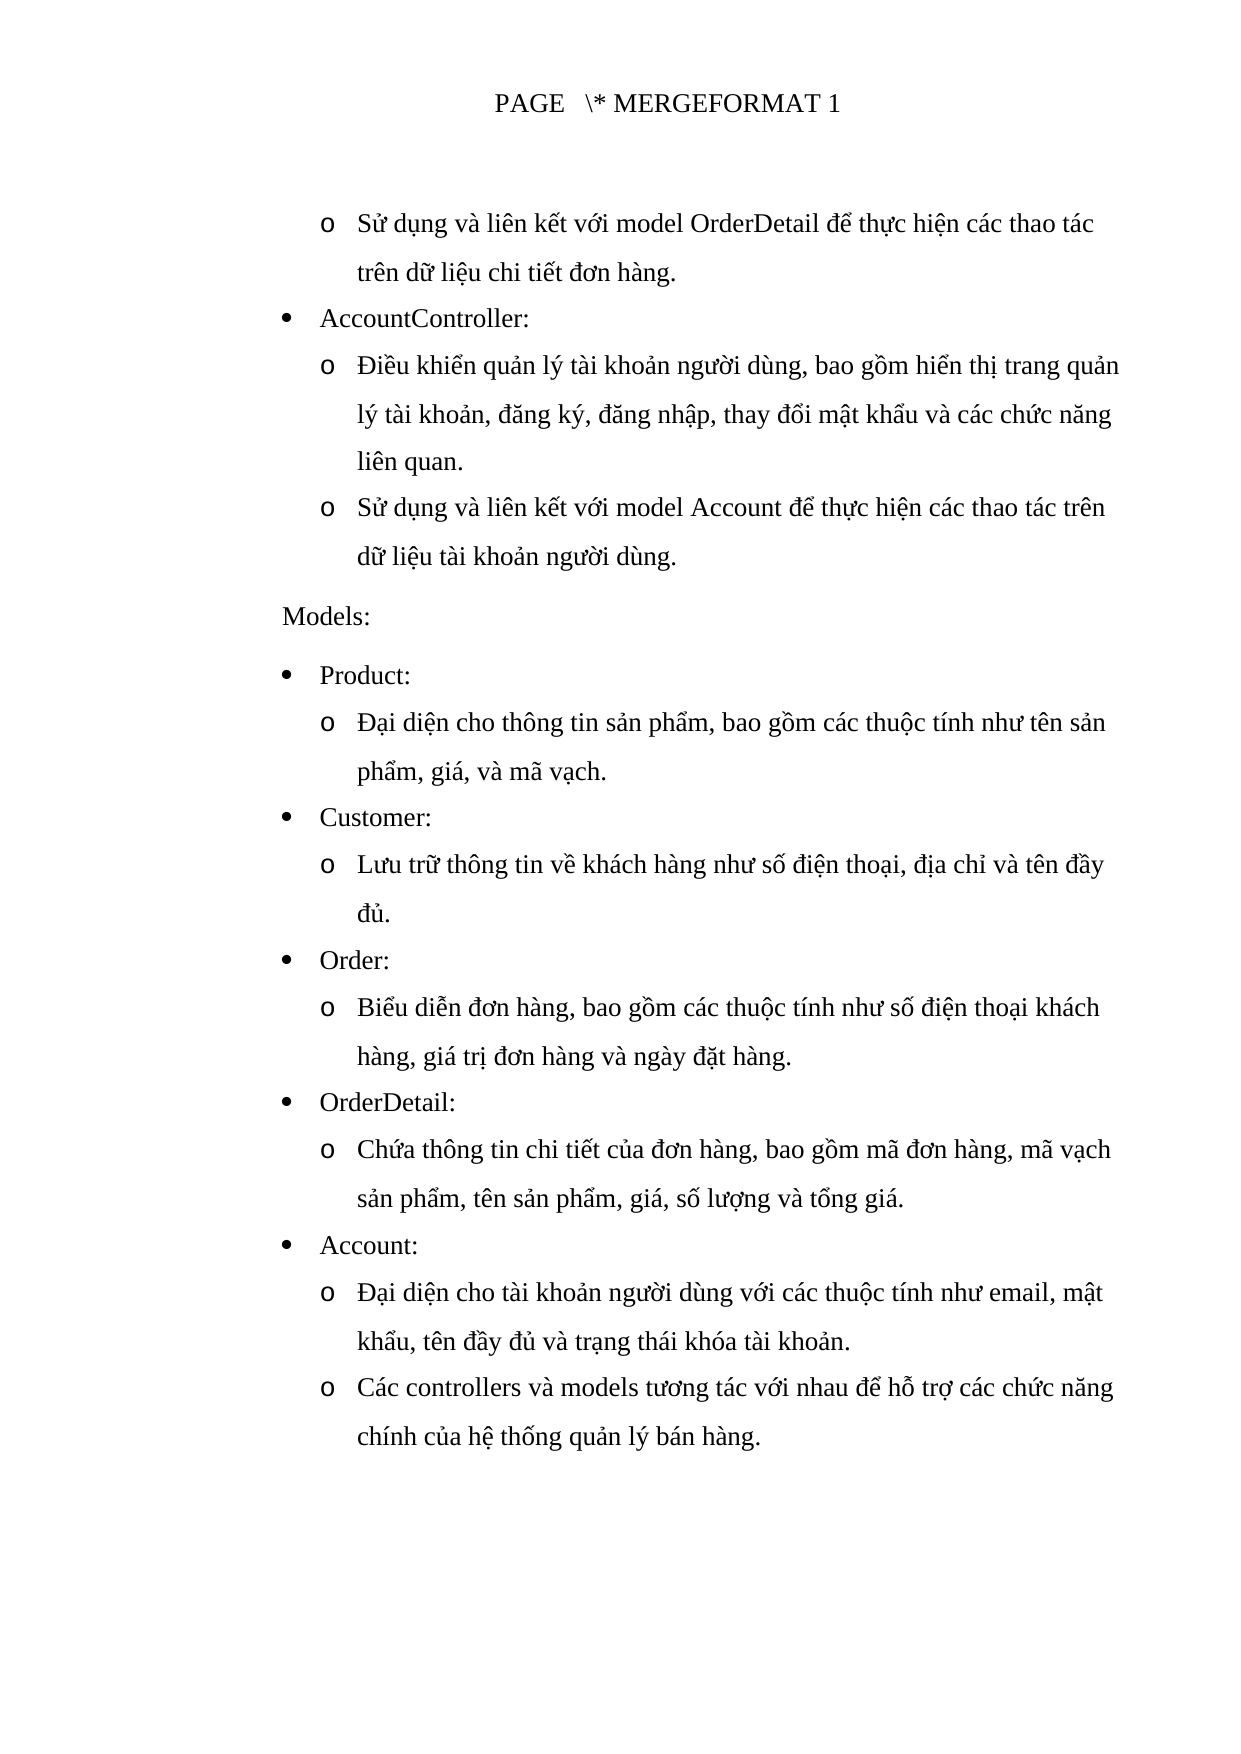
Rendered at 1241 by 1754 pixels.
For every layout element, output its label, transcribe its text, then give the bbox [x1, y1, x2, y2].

list Account: [282, 1229, 1122, 1260]
list Các controllers và models tương tác với nhau để hỗ trợ các chức năng chính của hệ thống quản lý bán hàng. [319, 1371, 1122, 1451]
list Lưu trữ thông tin về khách hàng như số điện thoại, địa chỉ và tên đầy đủ. [319, 848, 1122, 928]
list Đại diện cho tài khoản người dùng với các thuộc tính như email, mật khẩu, tên đầy đủ và trạng thái khóa tài khoản. [319, 1276, 1122, 1356]
text Models: [207, 600, 1122, 631]
list Sử dụng và liên kết với model Account để thực hiện các thao tác trên dữ liệu tài khoản người dùng. [319, 492, 1122, 572]
list Đại diện cho thông tin sản phẩm, bao gồm các thuộc tính như tên sản phẩm, giá, và mã vạch. [319, 706, 1122, 786]
list Sử dụng và liên kết với model OrderDetail để thực hiện các thao tác trên dữ liệu chi tiết đơn hàng. [319, 207, 1122, 287]
list OrderDetail: [282, 1086, 1122, 1118]
list Customer: [282, 801, 1122, 833]
list Chứa thông tin chi tiết của đơn hàng, bao gồm mã đơn hàng, mã vạch sản phẩm, tên sản phẩm, giá, số lượng và tổng giá. [319, 1133, 1122, 1213]
list AccountController: [282, 302, 1122, 334]
list Biểu diễn đơn hàng, bao gồm các thuộc tính như số điện thoại khách hàng, giá trị đơn hàng và ngày đặt hàng. [319, 991, 1122, 1071]
list Product: [282, 659, 1122, 690]
list Order: [282, 944, 1122, 975]
list Điều khiển quản lý tài khoản người dùng, bao gồm hiển thị trang quản lý tài khoản, đăng ký, đăng nhập, thay đổi mật khẩu và các chức năng liên quan. [319, 349, 1122, 476]
